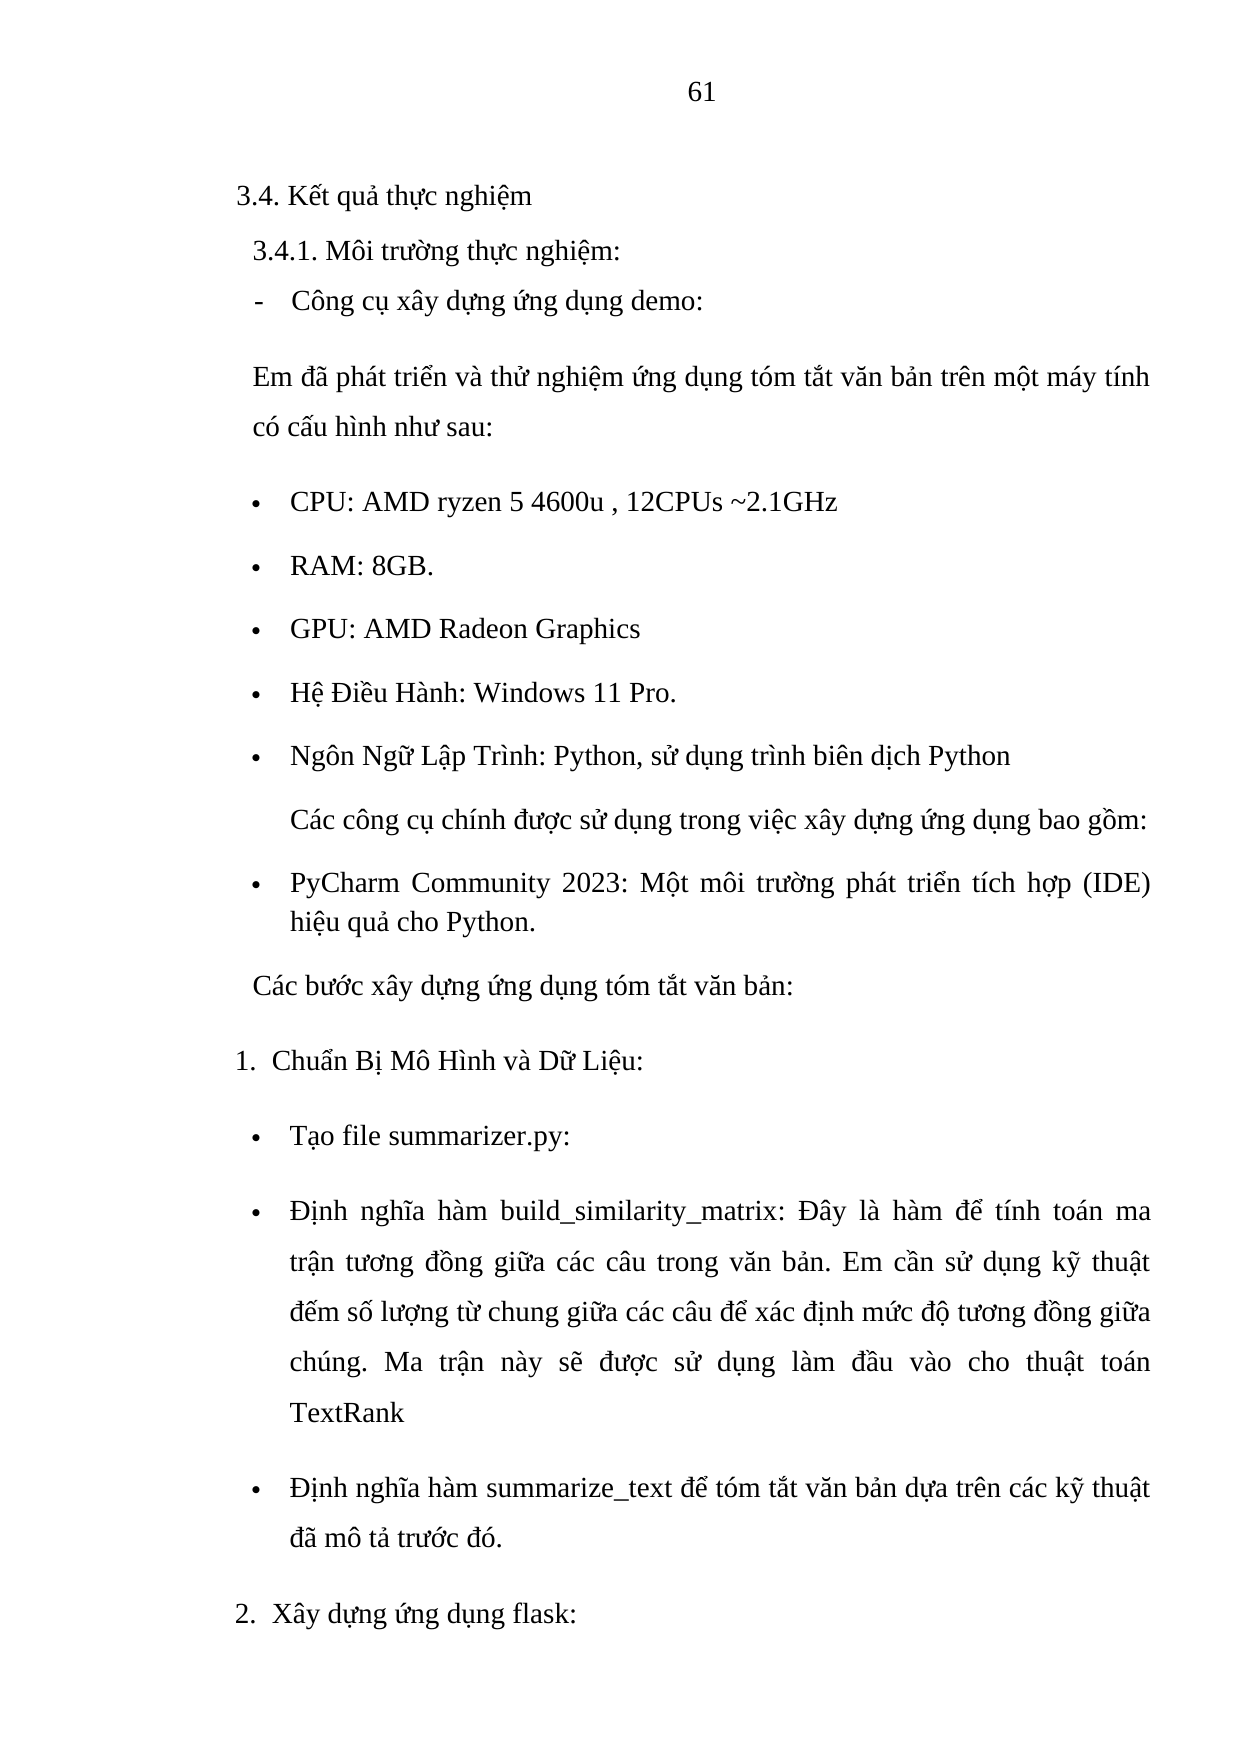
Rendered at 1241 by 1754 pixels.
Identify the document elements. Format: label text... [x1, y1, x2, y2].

list Công cụ xây dựng ứng dụng demo: [254, 283, 1152, 317]
subtitle 3.4.1. Môi trường thực nghiệm: [252, 233, 1152, 267]
list Tạo file summarizer.py: [252, 1118, 1152, 1152]
list Chuẩn Bị Mô Hình và Dữ Liệu: [234, 1043, 1152, 1076]
text Các bước xây dựng ứng dụng tóm tắt văn bản: [252, 968, 1152, 1001]
list Định nghĩa hàm build_similarity_matrix: Đây là hàm để tính toán ma trận tương đồng giữa các câu trong văn bản. Em cần sử dụng kỹ thuật đếm số lượng từ chung giữa các câu để xác định mức độ tương đồng giữa chúng. Ma trận này sẽ được sử dụng làm đầu vào cho thuật toán TextRank [252, 1193, 1152, 1428]
list Xây dựng ứng dụng flask: [234, 1596, 1152, 1629]
list Hệ Điều Hành: Windows 11 Pro. [252, 675, 1152, 708]
list GPU: AMD Radeon Graphics [252, 611, 1152, 645]
list CPU: AMD ryzen 5 4600u , 12CPUs ~2.1GHz [252, 484, 1152, 518]
text Em đã phát triển và thử nghiệm ứng dụng tóm tắt văn bản trên một máy tính có cấu hình như sau: [252, 359, 1152, 442]
list Định nghĩa hàm summarize_text để tóm tắt văn bản dựa trên các kỹ thuật đã mô tả trước đó. [252, 1470, 1152, 1554]
list PyCharm Community 2023: Một môi trường phát triển tích hợp (IDE) hiệu quả cho Python. [252, 866, 1152, 938]
subtitle 3.4. Kết quả thực nghiệm [236, 178, 1152, 212]
list Ngôn Ngữ Lập Trình: Python, sử dụng trình biên dịch Python [252, 738, 1152, 772]
text Các công cụ chính được sử dụng trong việc xây dựng ứng dụng bao gồm: [290, 802, 1152, 836]
list RAM: 8GB. [252, 548, 1152, 581]
